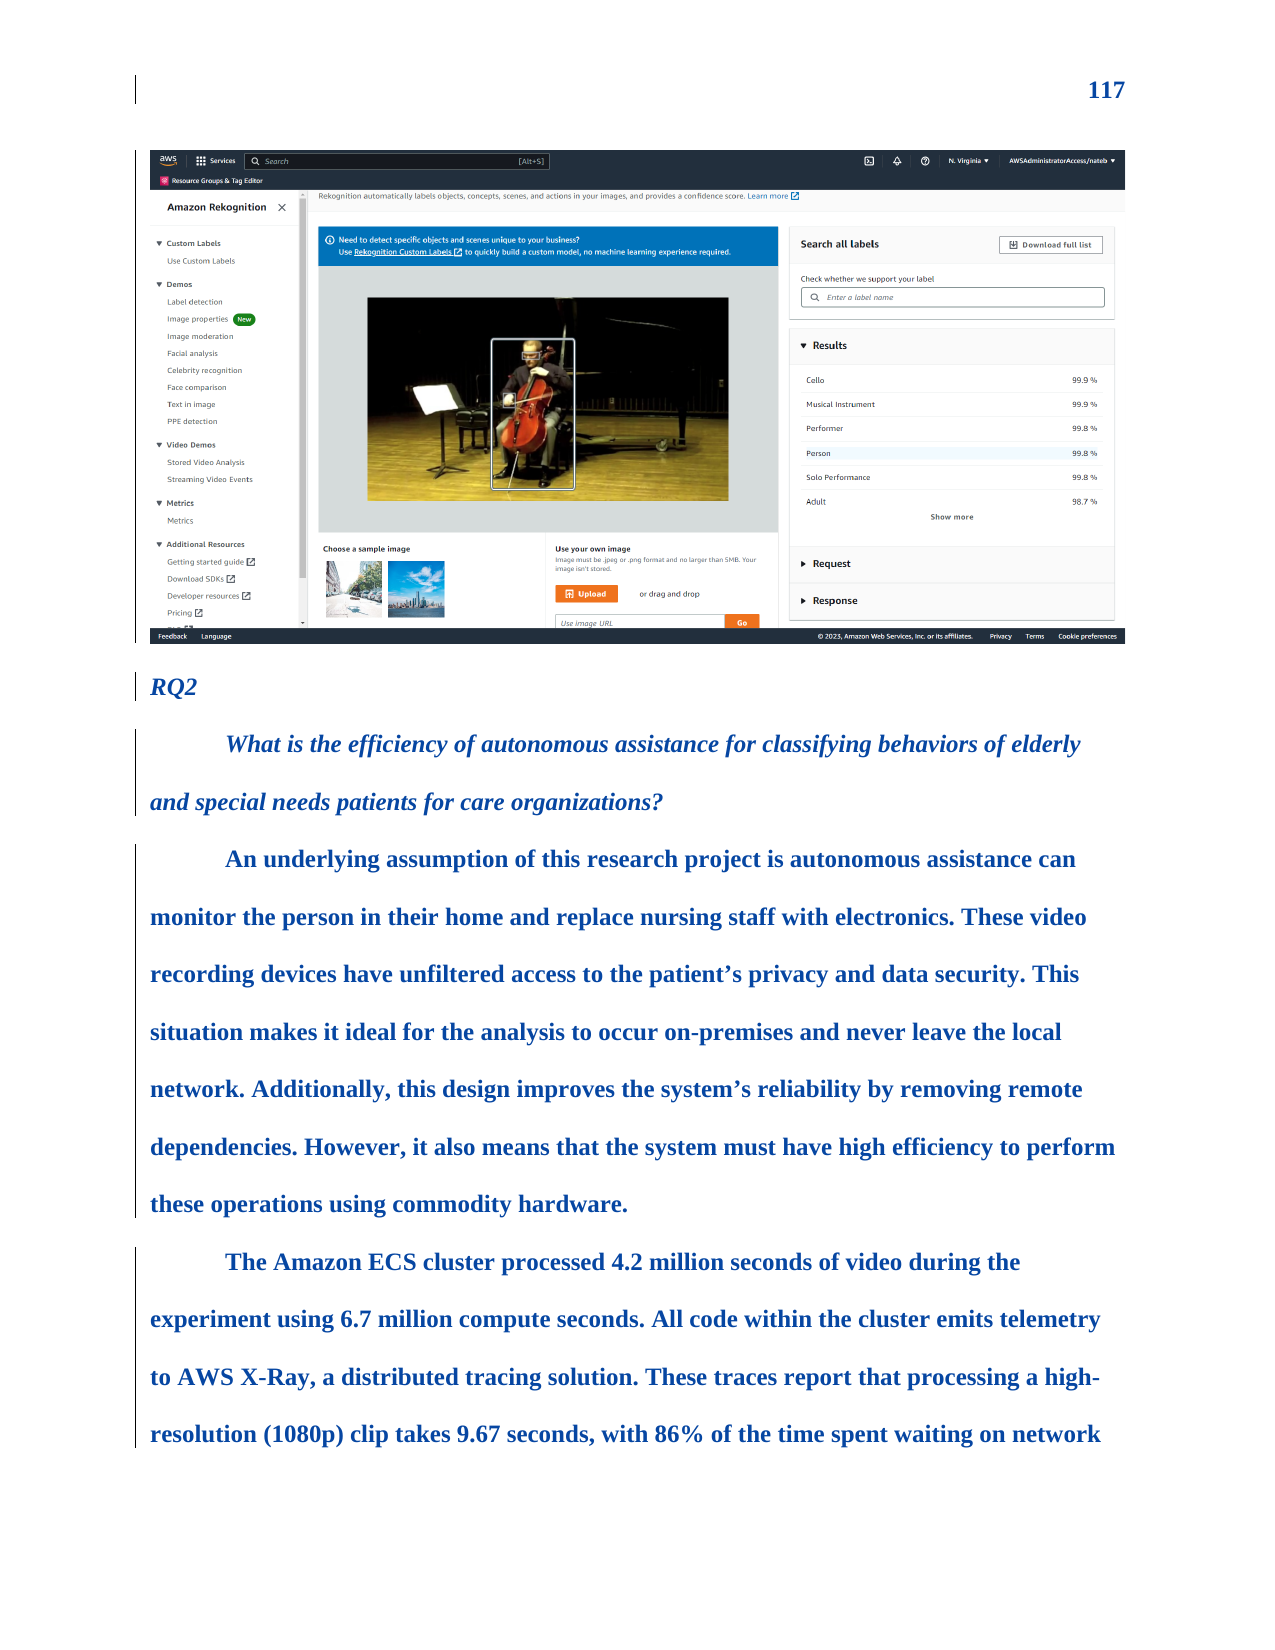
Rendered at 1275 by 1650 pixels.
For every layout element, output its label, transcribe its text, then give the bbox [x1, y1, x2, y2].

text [150, 1247, 1125, 1448]
text What is the efficiency of autonomous assistance for classifying behaviors of elderly and special needs patients for care organizations? [150, 729, 1125, 816]
text An underlying assumption of this research project is autonomous assistance can monitor the person in their home and replace nursing staff with electronics. These video recording devices have unfiltered access to the patient’s privacy and data security. This situation makes it ideal for the analysis to occur on-premises and never leave the local network. Additionally, this design improves the system’s reliability by removing remote dependencies. However, it also means that the system must have high efficiency to perform these operations using commodity hardware. [150, 844, 1125, 1218]
subtitle RQ2 [150, 672, 1125, 701]
picture [150, 150, 1125, 644]
